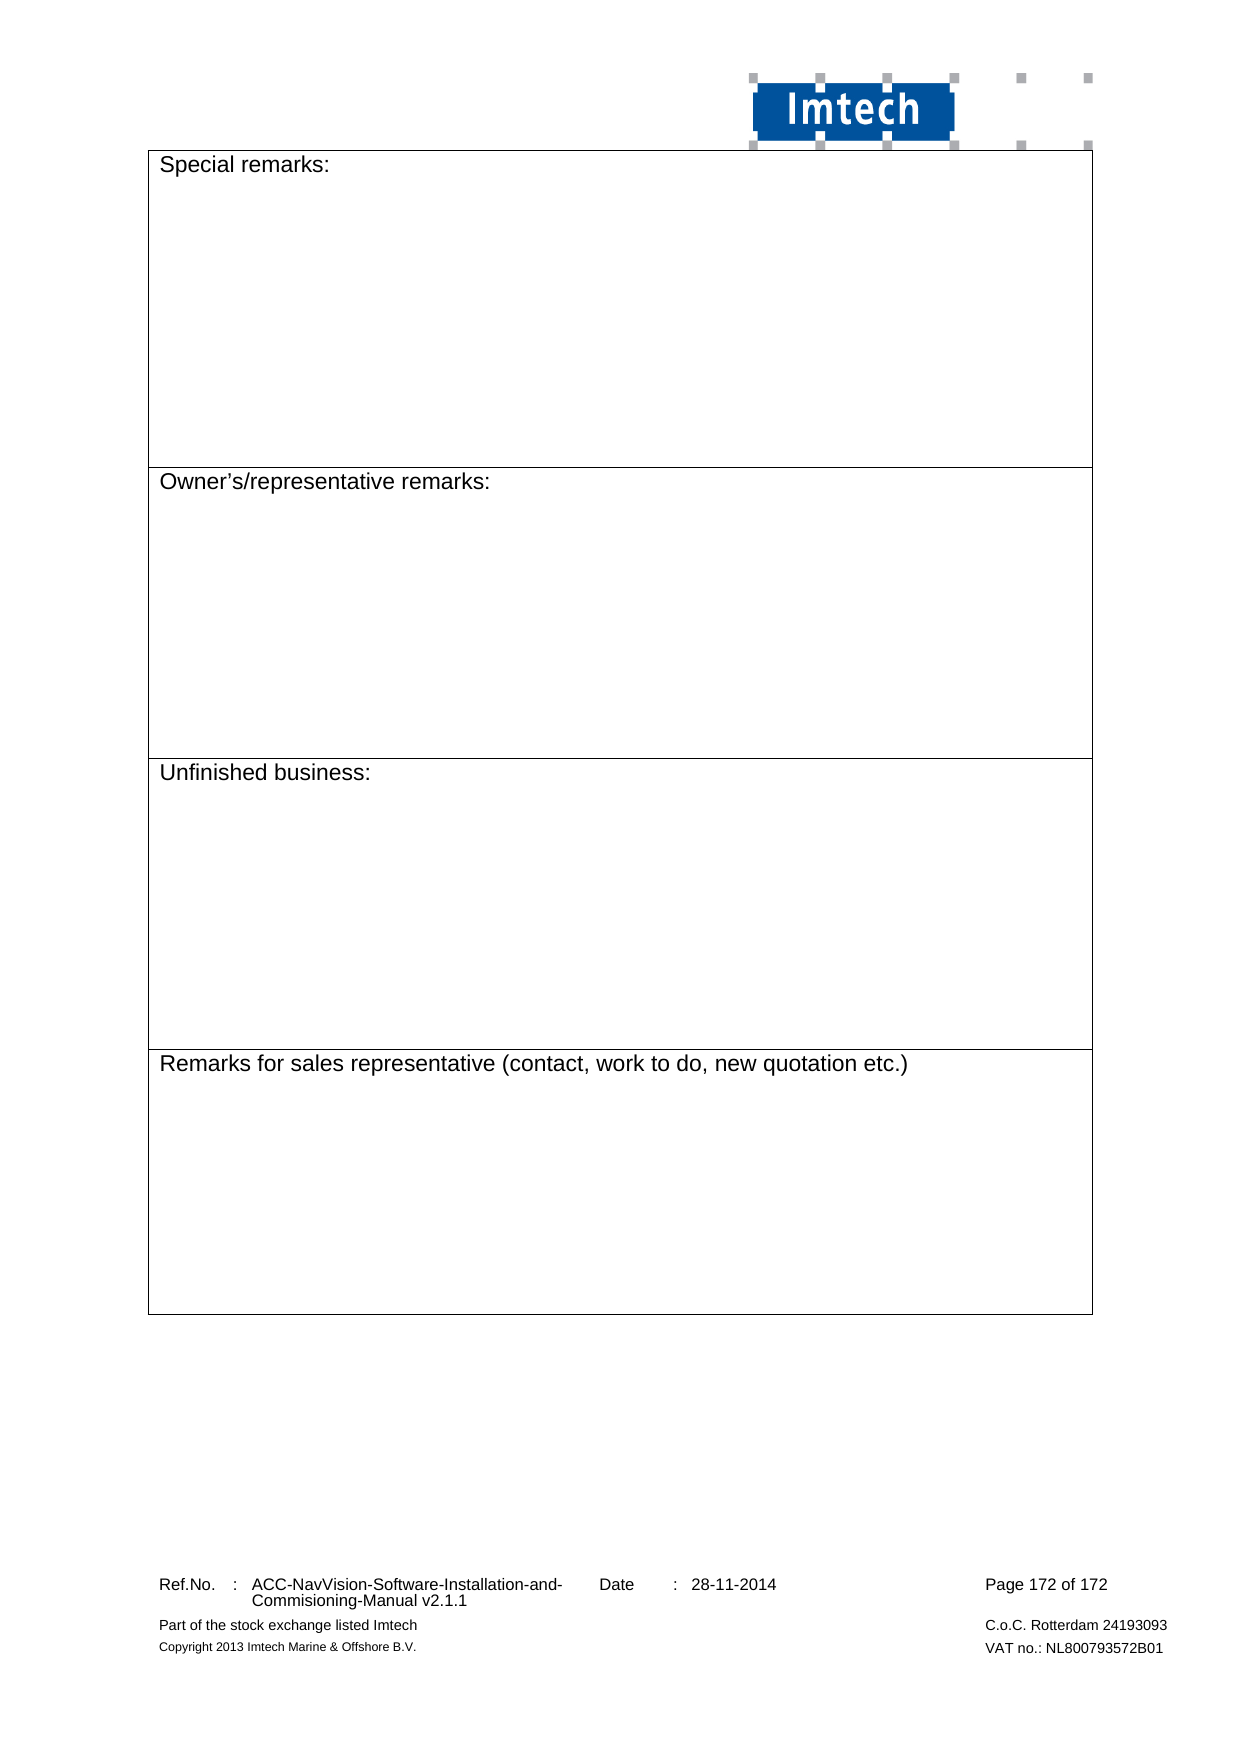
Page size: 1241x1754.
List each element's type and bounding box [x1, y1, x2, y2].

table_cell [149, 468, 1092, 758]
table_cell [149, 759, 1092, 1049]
picture [748, 73, 1093, 150]
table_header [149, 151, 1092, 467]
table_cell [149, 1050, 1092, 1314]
